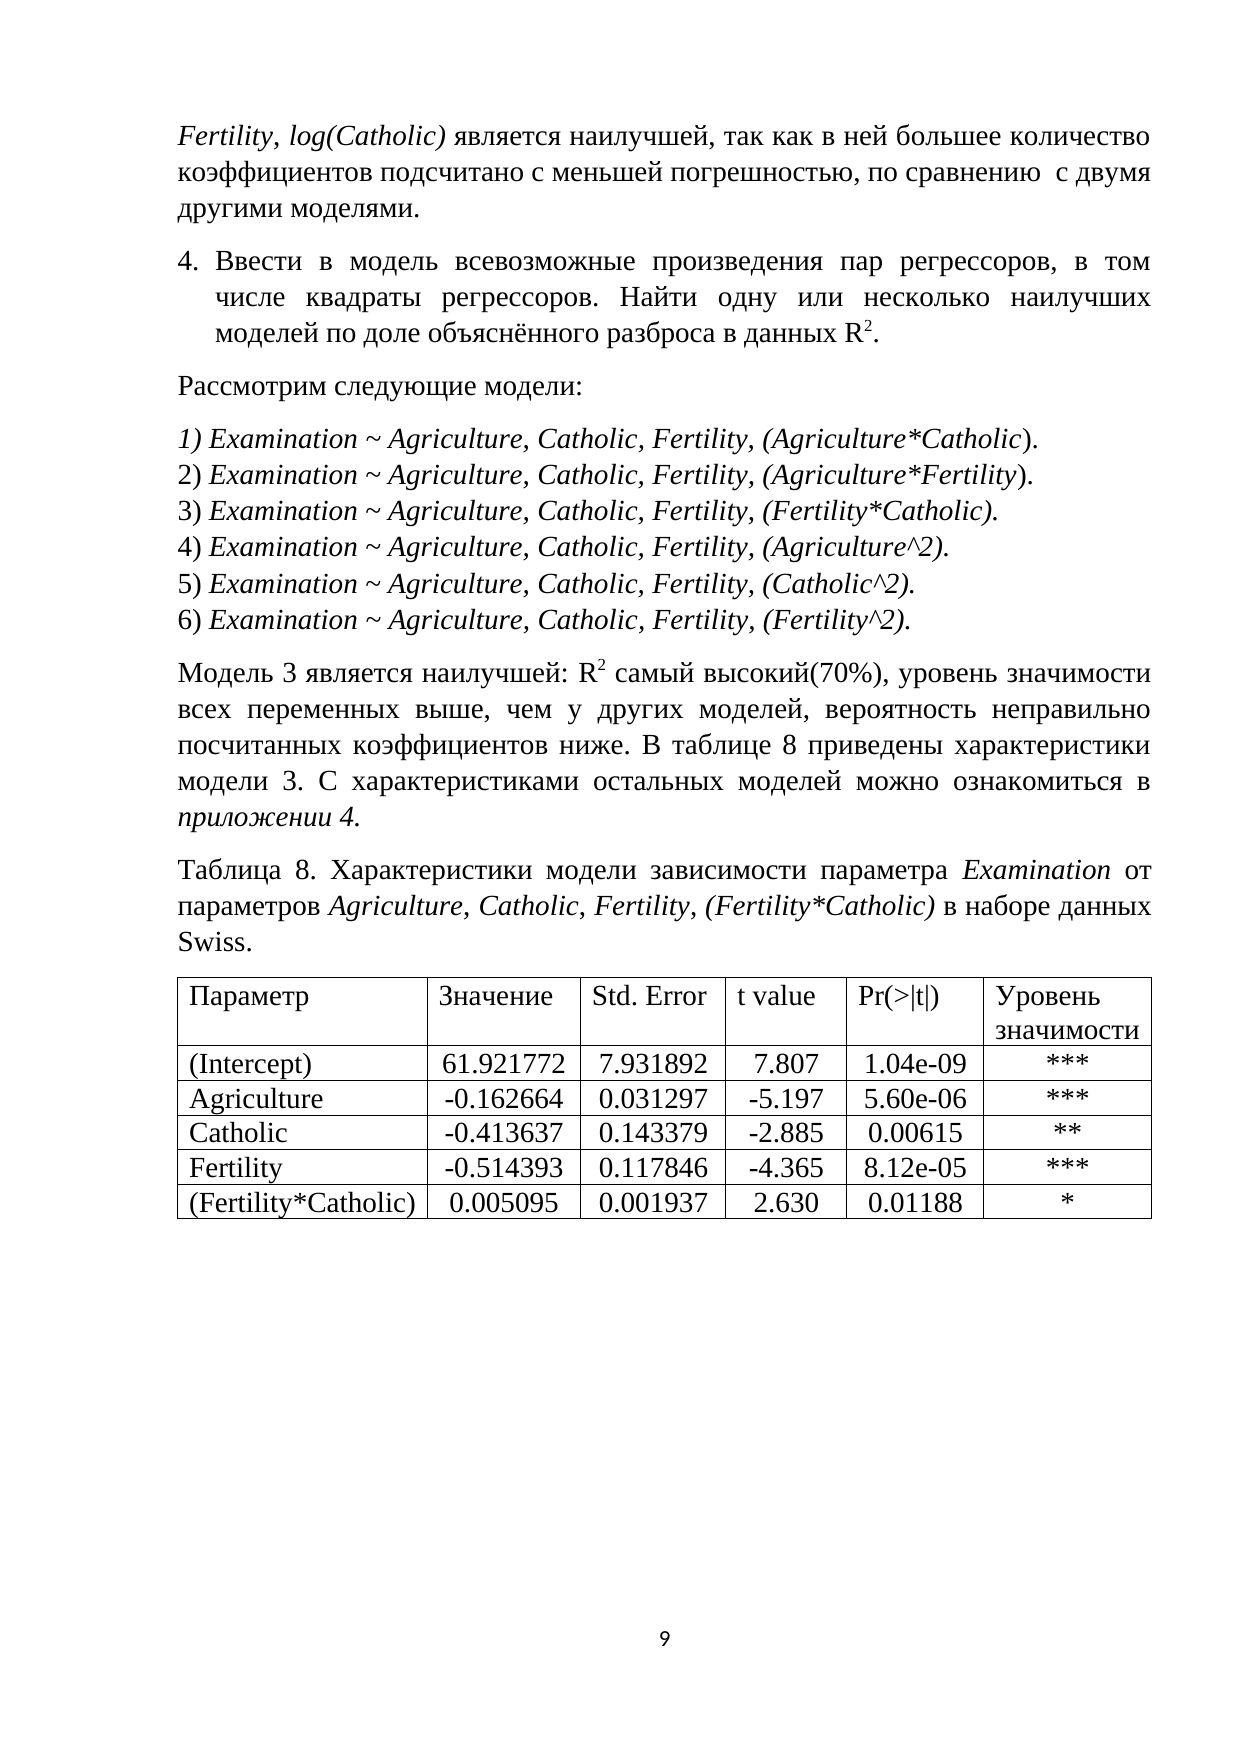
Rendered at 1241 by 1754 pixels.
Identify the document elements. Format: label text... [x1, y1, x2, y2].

table_cell -5.197 [726, 1081, 846, 1114]
text Таблица 8. Характеристики модели зависимости параметра Examination от параметров Agriculture, Catholic, Fertility, (Fertility*Catholic) в наборе данных Swiss. [177, 852, 1152, 958]
table_header Std. Error [581, 978, 725, 1045]
table_cell 7.807 [726, 1046, 846, 1080]
table_cell 0.001937 [581, 1185, 725, 1218]
table_cell -0.413637 [428, 1116, 580, 1149]
table_header Уровень значимости [984, 978, 1151, 1045]
table_cell 0.117846 [581, 1150, 725, 1184]
table_cell 8.12e-05 [847, 1150, 983, 1184]
table_cell (Fertility*Catholic) [178, 1185, 427, 1218]
text Рассмотрим следующие модели: [177, 368, 1152, 402]
table_cell 0.01188 [847, 1185, 983, 1218]
table_cell 0.143379 [581, 1116, 725, 1149]
table_cell 5.60e-06 [847, 1081, 983, 1114]
table_header Параметр [178, 978, 427, 1045]
table_cell Fertility [178, 1150, 427, 1184]
table_cell * [984, 1185, 1151, 1218]
table_cell 61.921772 [428, 1046, 580, 1080]
table_cell -0.162664 [428, 1081, 580, 1114]
table_cell 2.630 [726, 1185, 846, 1218]
table_cell Catholic [178, 1116, 427, 1149]
table_header Значение [428, 978, 580, 1045]
table_cell *** [984, 1150, 1151, 1184]
table_cell (Intercept) [178, 1046, 427, 1080]
table_cell -4.365 [726, 1150, 846, 1184]
text Модель 3 является наилучшей: R2 самый высокий(70%), уровень значимости всех переменных выше, чем у других моделей, вероятность неправильно посчитанных коэффициентов ниже. В таблице 8 приведены характеристики модели 3. С характеристиками остальных моделей можно ознакомиться в приложении 4. [177, 655, 1152, 833]
table_cell Agriculture [178, 1081, 427, 1114]
text 1) Examination ~ Agriculture, Catholic, Fertility, (Agriculture*Catholic). 2) Examination ~ Agriculture, Catholic, Fertility, (Agriculture*Fertility). 3) Examination ~ Agriculture, Catholic, Fertility, (Fertility*Catholic). 4) Examination ~ Agriculture, Catholic, Fertility, (Agriculture^2). 5) Examination ~ Agriculture, Catholic, Fertility, (Catholic^2). 6) Examination ~ Agriculture, Catholic, Fertility, (Fertility^2). [177, 421, 1152, 635]
table_cell *** [984, 1081, 1151, 1114]
table_cell ** [984, 1116, 1151, 1149]
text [177, 118, 1152, 224]
table_cell 0.031297 [581, 1081, 725, 1114]
list Ввести в модель всевозможные произведения пар регрессоров, в том числе квадраты регрессоров. Найти одну или несколько наилучших моделей по доле объяснённого разброса в данных R2. [177, 243, 1152, 349]
table_cell 0.00615 [847, 1116, 983, 1149]
table_cell -0.514393 [428, 1150, 580, 1184]
table_header Pr(>|t|) [847, 978, 983, 1045]
table_cell -2.885 [726, 1116, 846, 1149]
table_cell 1.04e-09 [847, 1046, 983, 1080]
table_cell *** [984, 1046, 1151, 1080]
table_header t value [726, 978, 846, 1045]
table_cell 7.931892 [581, 1046, 725, 1080]
table_cell 0.005095 [428, 1185, 580, 1218]
